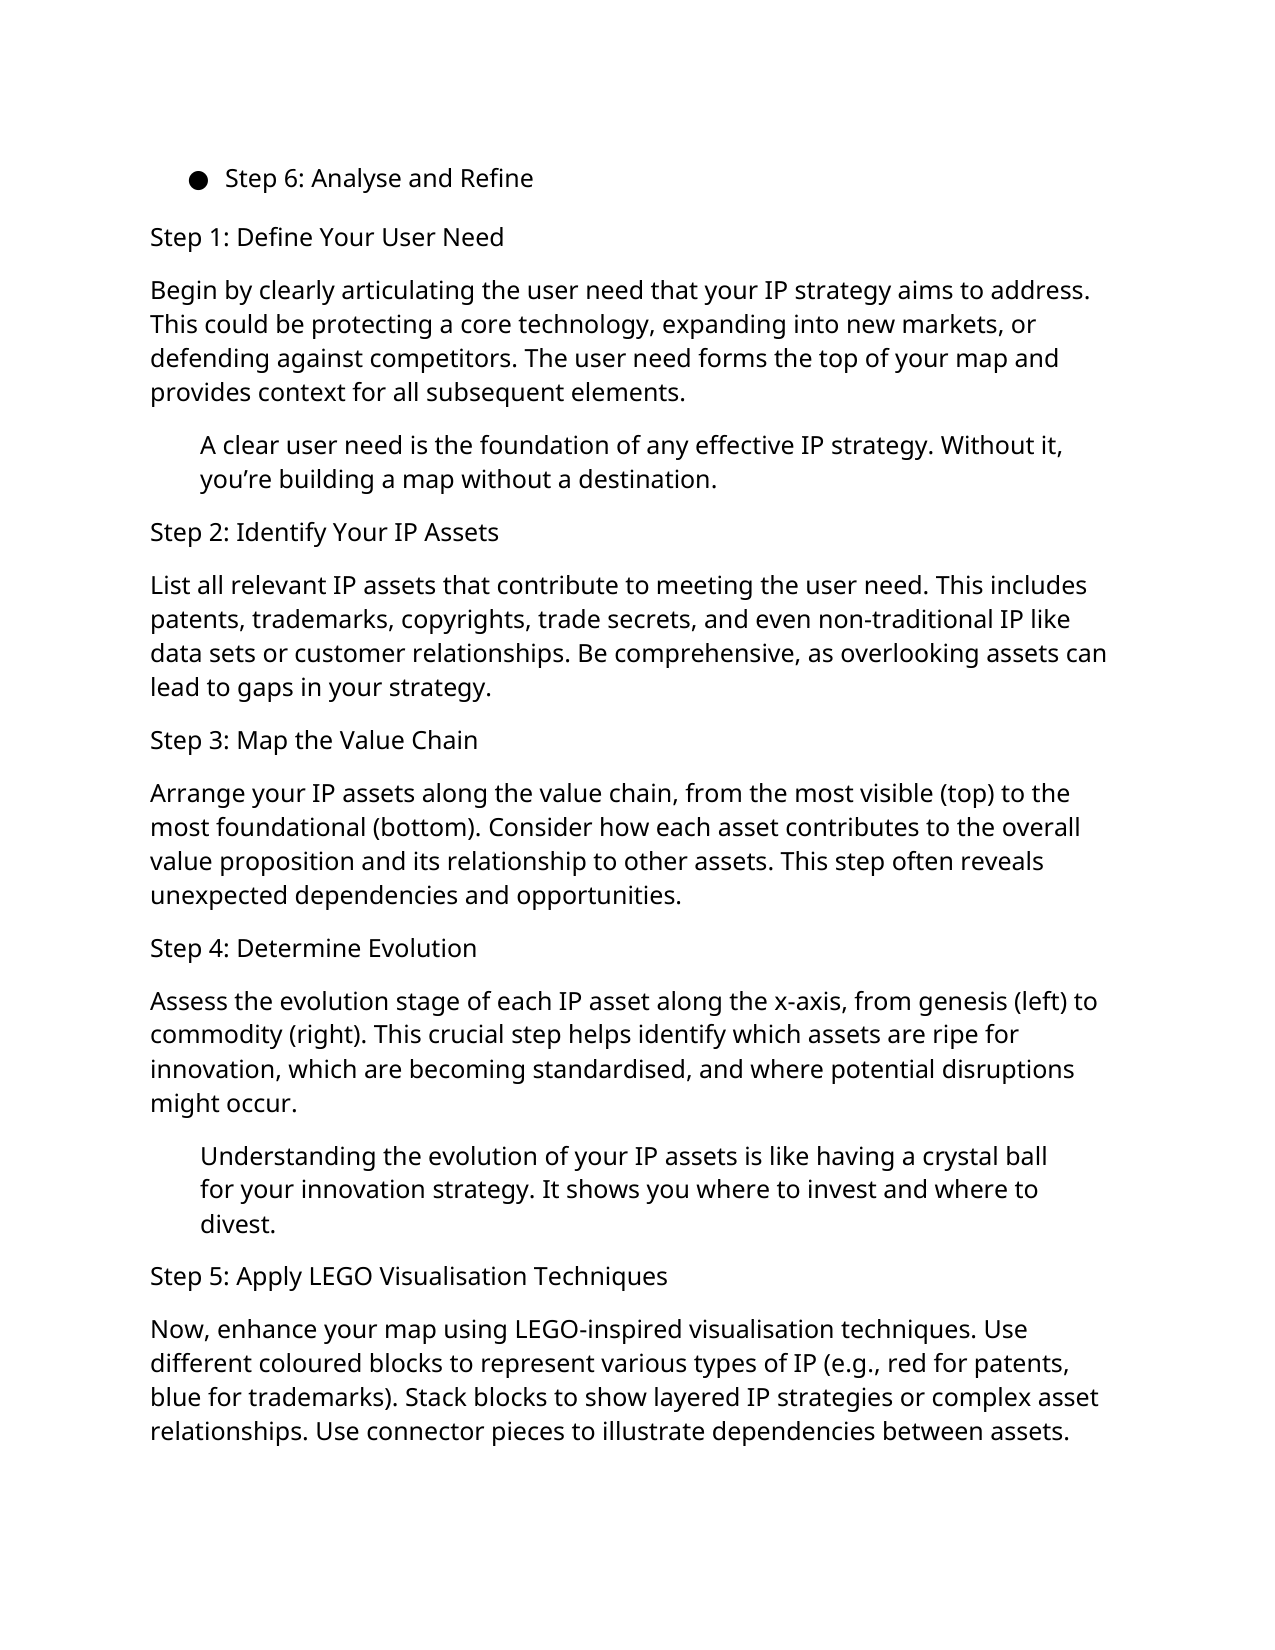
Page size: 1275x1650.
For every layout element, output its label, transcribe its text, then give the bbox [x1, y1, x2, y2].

text Assess the evolution stage of each IP asset along the x-axis, from genesis (left) to commodity (right). This crucial step helps identify which assets are ripe for innovation, which are becoming standardised, and where potential disruptions might occur. [150, 983, 1125, 1119]
text Step 2: Identify Your IP Assets [150, 515, 1125, 549]
text Now, enhance your map using LEGO-inspired visualisation techniques. Use different coloured blocks to represent various types of IP (e.g., red for patents, blue for trademarks). Stack blocks to show layered IP strategies or complex asset relationships. Use connector pieces to illustrate dependencies between assets. [150, 1312, 1125, 1448]
text A clear user need is the foundation of any effective IP strategy. Without it, you’re building a map without a destination. [200, 428, 1075, 496]
text Step 1: Define Your User Need [150, 220, 1125, 254]
text Step 3: Map the Value Chain [150, 722, 1125, 757]
text Begin by clearly articulating the user need that your IP strategy aims to address. This could be protecting a core technology, expanding into new markets, or defending against competitors. The user need forms the top of your map and provides context for all subsequent elements. [150, 273, 1125, 409]
text Arrange your IP assets along the value chain, from the most visible (top) to the most foundational (bottom). Consider how each asset contributes to the overall value proposition and its relationship to other assets. This step often reveals unexpected dependencies and opportunities. [150, 775, 1125, 912]
text List all relevant IP assets that contribute to meeting the user need. This includes patents, trademarks, copyrights, trade secrets, and even non-traditional IP like data sets or customer relationships. Be comprehensive, as overlooking assets can lead to gaps in your strategy. [150, 567, 1125, 704]
list Step 6: Analyse and Refine [187, 150, 1125, 201]
text Step 4: Determine Evolution [150, 930, 1125, 964]
text Understanding the evolution of your IP assets is like having a crystal ball for your innovation strategy. It shows you where to invest and where to divest. [200, 1138, 1075, 1240]
text Step 5: Apply LEGO Visualisation Techniques [150, 1259, 1125, 1293]
